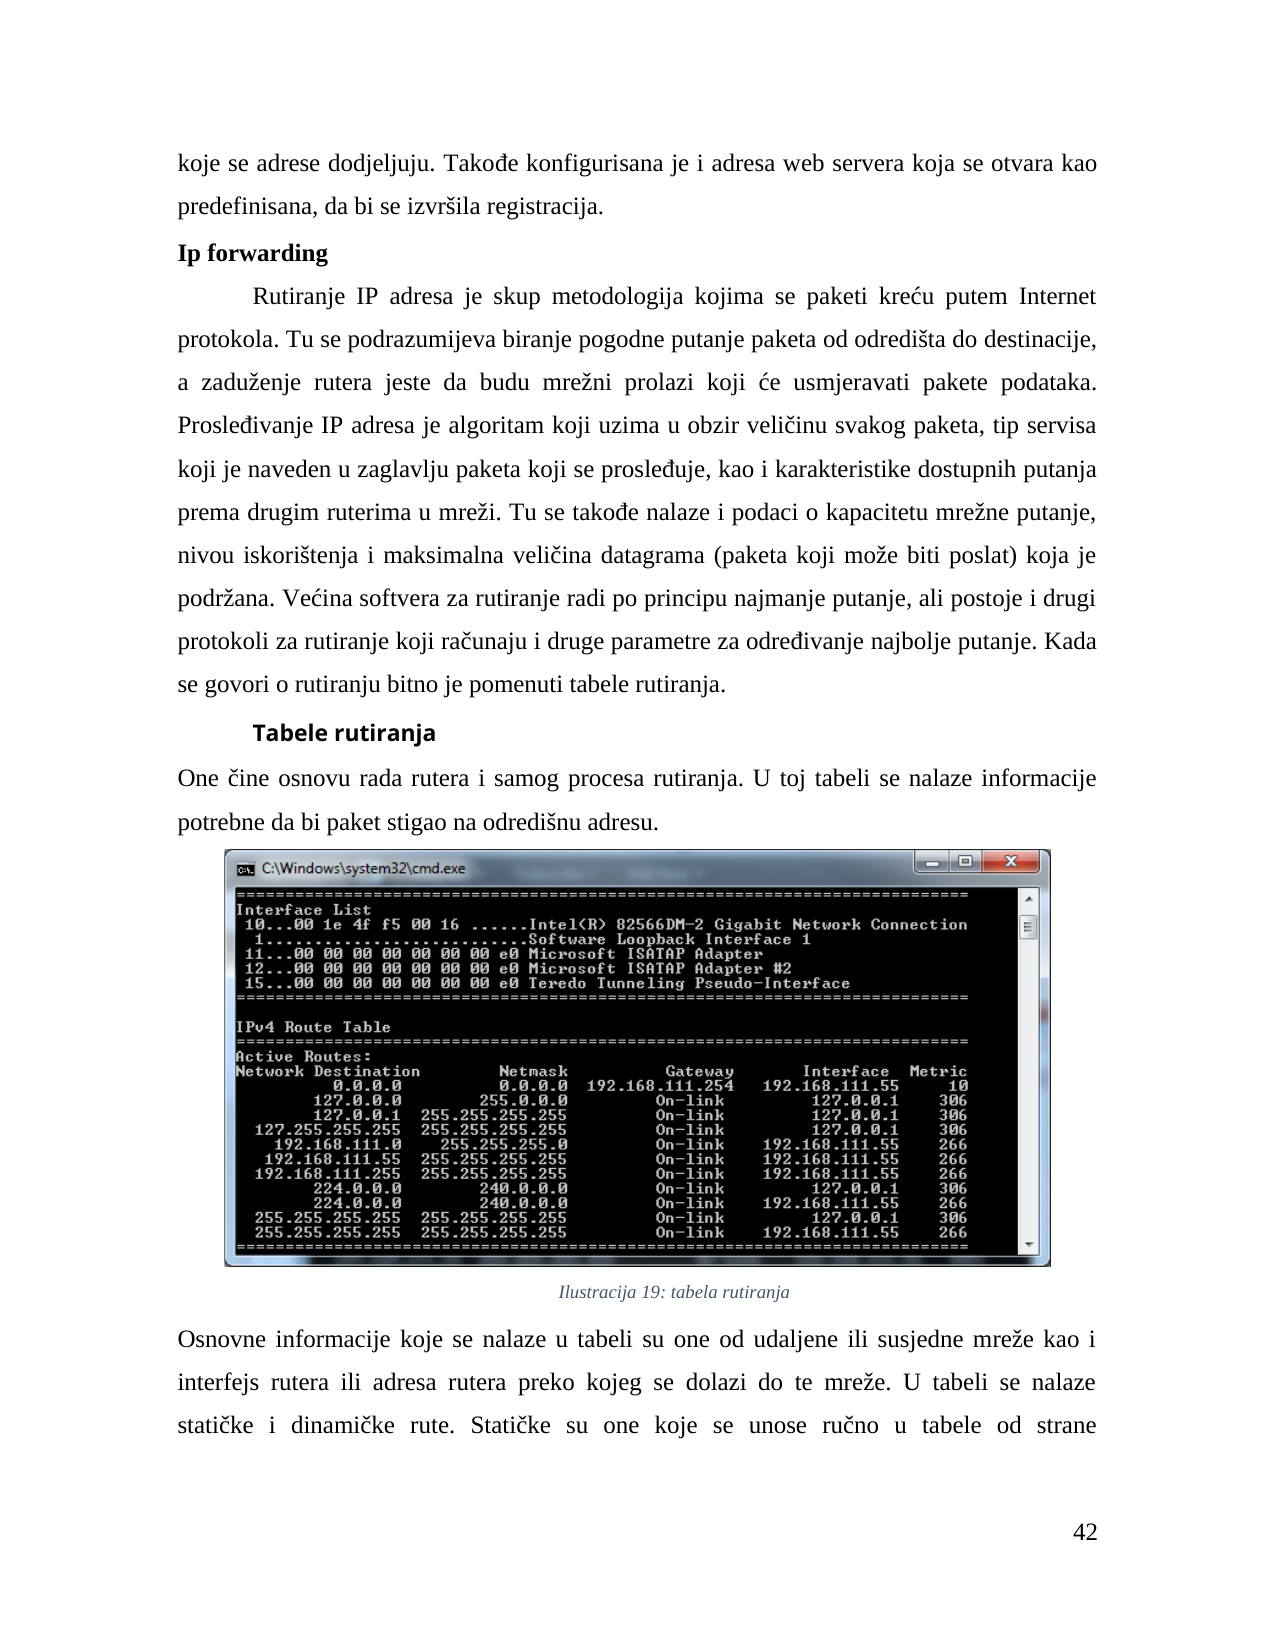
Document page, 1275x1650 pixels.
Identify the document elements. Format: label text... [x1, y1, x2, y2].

subtitle Ip forwarding [177, 238, 1098, 267]
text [177, 148, 1098, 219]
text Rutiranje IP adresa je skup metodologija kojima se paketi kreću putem Internet protokola. Tu se podrazumijeva biranje pogodne putanje paketa od odredišta do destinacije, a zaduženje rutera jeste da budu mrežni prolazi koji će usmjeravati pakete podataka. Prosleđivanje IP adresa je algoritam koji uzima u obzir veličinu svakog paketa, tip servisa koji je naveden u zaglavlju paketa koji se prosleđuje, kao i karakteristike dostupnih putanja prema drugim ruterima u mreži. Tu se takođe nalaze i podaci o kapacitetu mrežne putanje, nivou iskorištenja i maksimalna veličina datagrama (paketa koji može biti poslat) koja je podržana. Većina softvera za rutiranje radi po principu najmanje putanje, ali postoje i drugi protokoli za rutiranje koji računaju i druge parametre za određivanje najbolje putanje. Kada se govori o rutiranju bitno je pomenuti tabele rutiranja. [177, 281, 1098, 698]
picture [224, 849, 1051, 1267]
subtitle Tabele rutiranja [177, 717, 1098, 748]
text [177, 1324, 1098, 1439]
text One čine osnovu rada rutera i samog procesa rutiranja. U toj tabeli se nalaze informacije potrebne da bi paket stigao na odredišnu adresu. [177, 763, 1098, 835]
